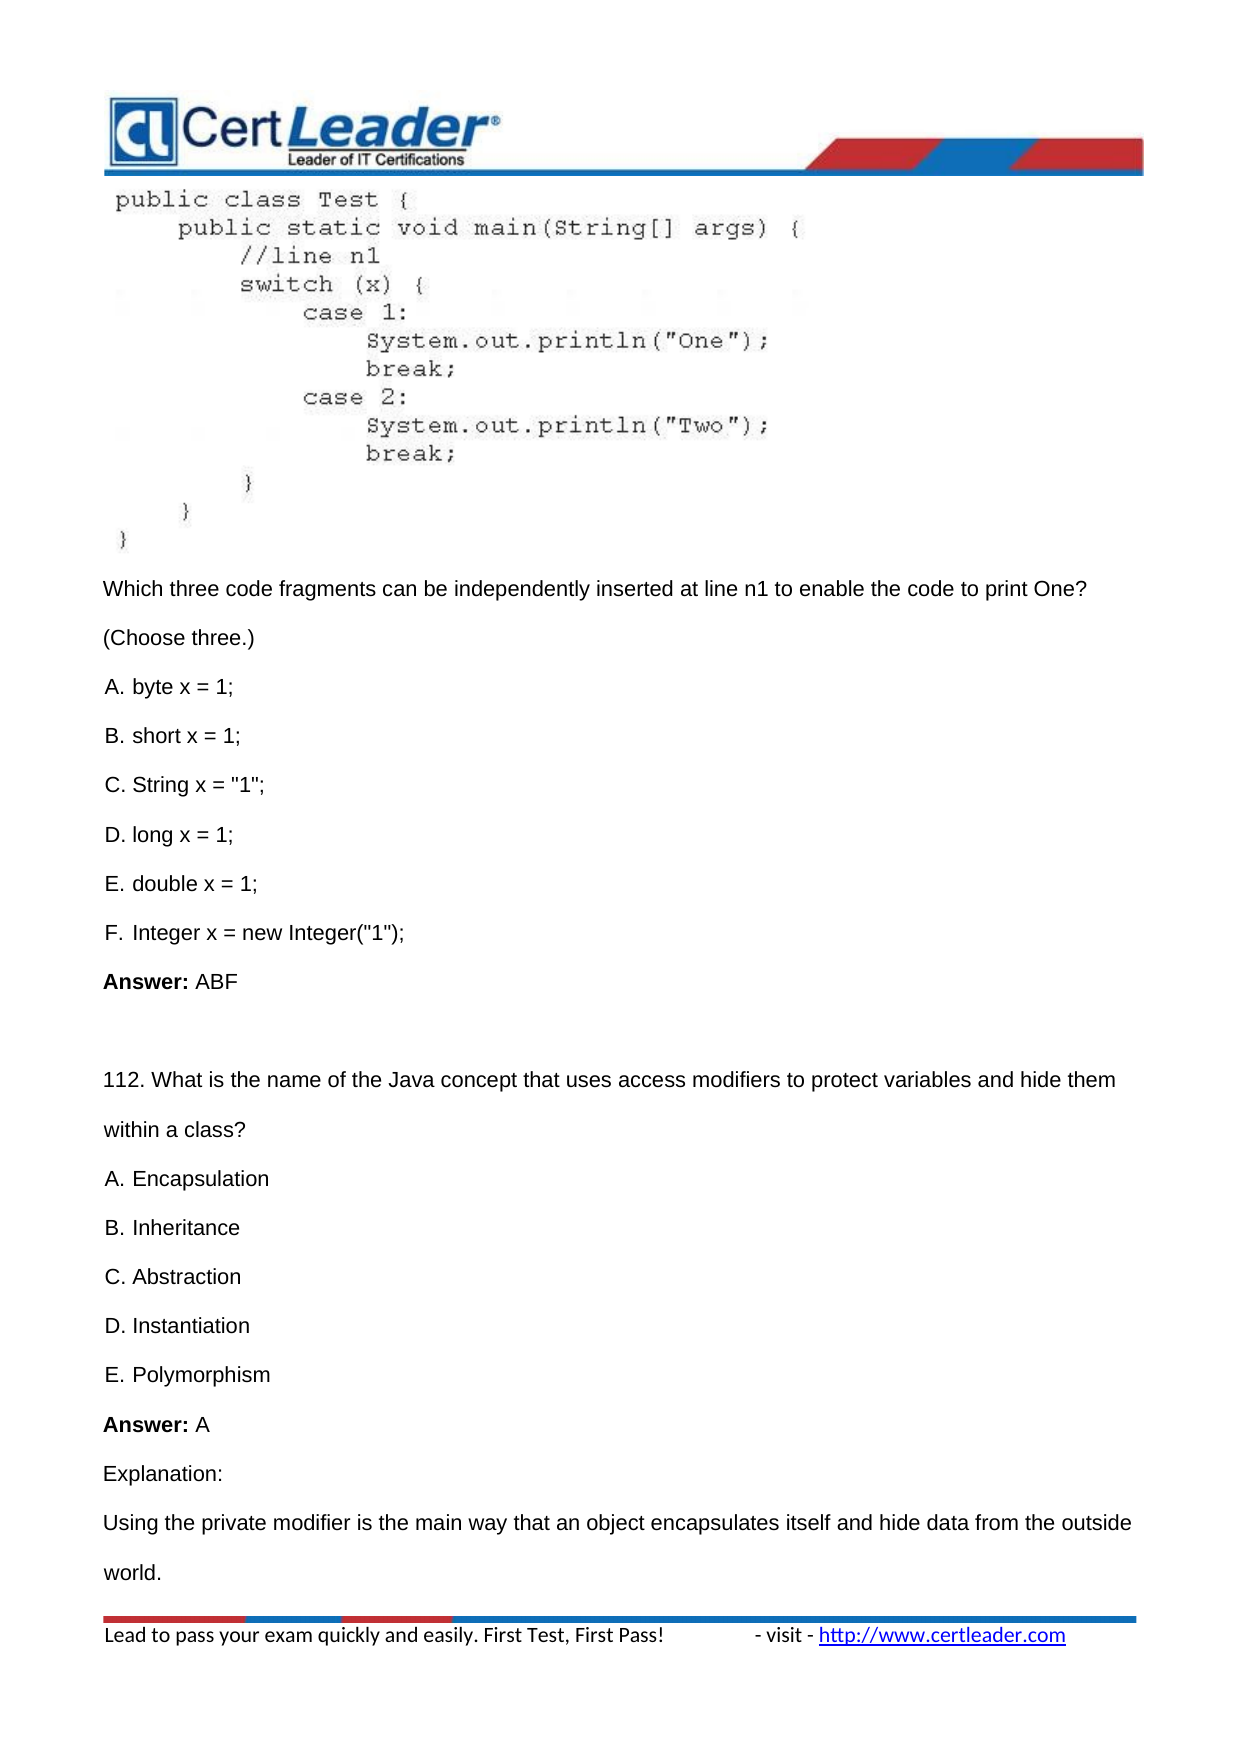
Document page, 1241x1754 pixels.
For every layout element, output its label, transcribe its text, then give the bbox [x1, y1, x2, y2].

text 112. What is the name of the Java concept that uses access modifiers to protect variables and hide them within a class? [103, 1067, 1136, 1142]
subtitle Answer: ABF [103, 969, 1136, 994]
list long x = 1; [104, 821, 1136, 847]
list Encapsulation [104, 1166, 1136, 1191]
list String x = "1"; [104, 772, 1136, 798]
picture [104, 178, 810, 555]
text Which three code fragments can be independently inserted at line n1 to enable the code to print One? [103, 576, 1136, 601]
list short x = 1; [104, 723, 1136, 748]
list byte x = 1; [104, 674, 1136, 699]
subtitle Answer: A [103, 1411, 1136, 1437]
list Instantiation [104, 1313, 1136, 1338]
list double x = 1; [104, 871, 1136, 896]
list Integer x = new Integer("1"); [104, 919, 1136, 945]
list Polymorphism [104, 1362, 1136, 1388]
picture [103, 1616, 1137, 1623]
text Explanation: [103, 1461, 1136, 1486]
text (Choose three.) [103, 625, 1136, 650]
list Abstraction [104, 1264, 1136, 1289]
picture [104, 90, 1144, 176]
list Inheritance [104, 1215, 1136, 1240]
text Using the private modifier is the main way that an object encapsulates itself and hide data from the outside world. [103, 1510, 1136, 1585]
